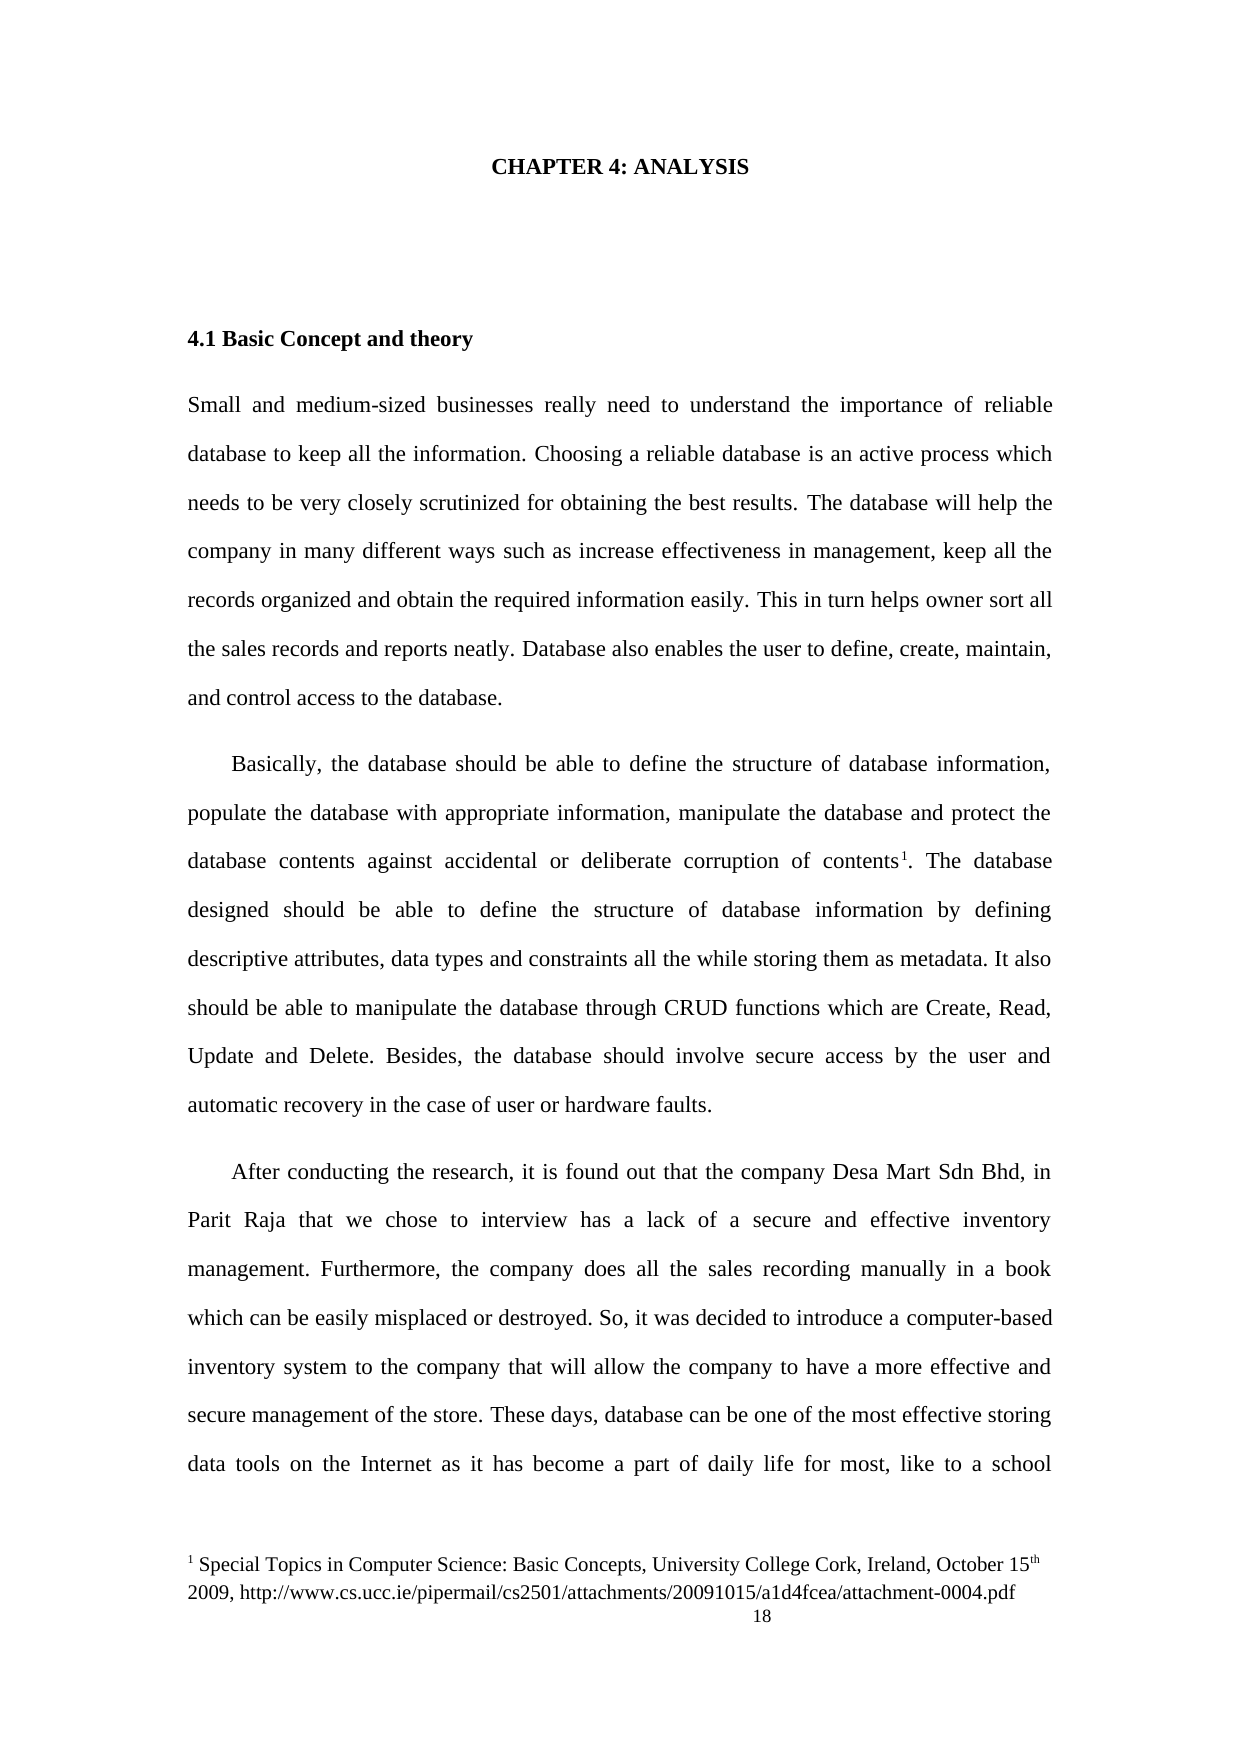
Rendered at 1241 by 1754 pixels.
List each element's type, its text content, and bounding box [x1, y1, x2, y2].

text 4.1 Basic Concept and theory [187, 322, 1053, 354]
text Basically, the database should be able to define the structure of database information, populate the database with appropriate information, manipulate the database and protect the database contents against accidental or deliberate corruption of contents. The database designed should be able to define the structure of database information by defining descriptive attributes, data types and constraints all the while storing them as metadata. It also should be able to manipulate the database through CRUD functions which are Create, Read, Update and Delete. Besides, the database should involve secure access by the user and automatic recovery in the case of user or hardware faults. [187, 747, 1053, 1121]
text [187, 1155, 1053, 1480]
text CHAPTER 4: ANALYSIS [187, 150, 1053, 182]
text Small and medium-sized businesses really need to understand the importance of reliable database to keep all the information. Choosing a reliable database is an active process which needs to be very closely scrutinized for obtaining the best results. The database will help the company in many different ways such as increase effectiveness in management, keep all the records organized and obtain the required information easily. This in turn helps owner sort all the sales records and reports neatly. Database also enables the user to define, create, maintain, and control access to the database. [187, 388, 1053, 713]
